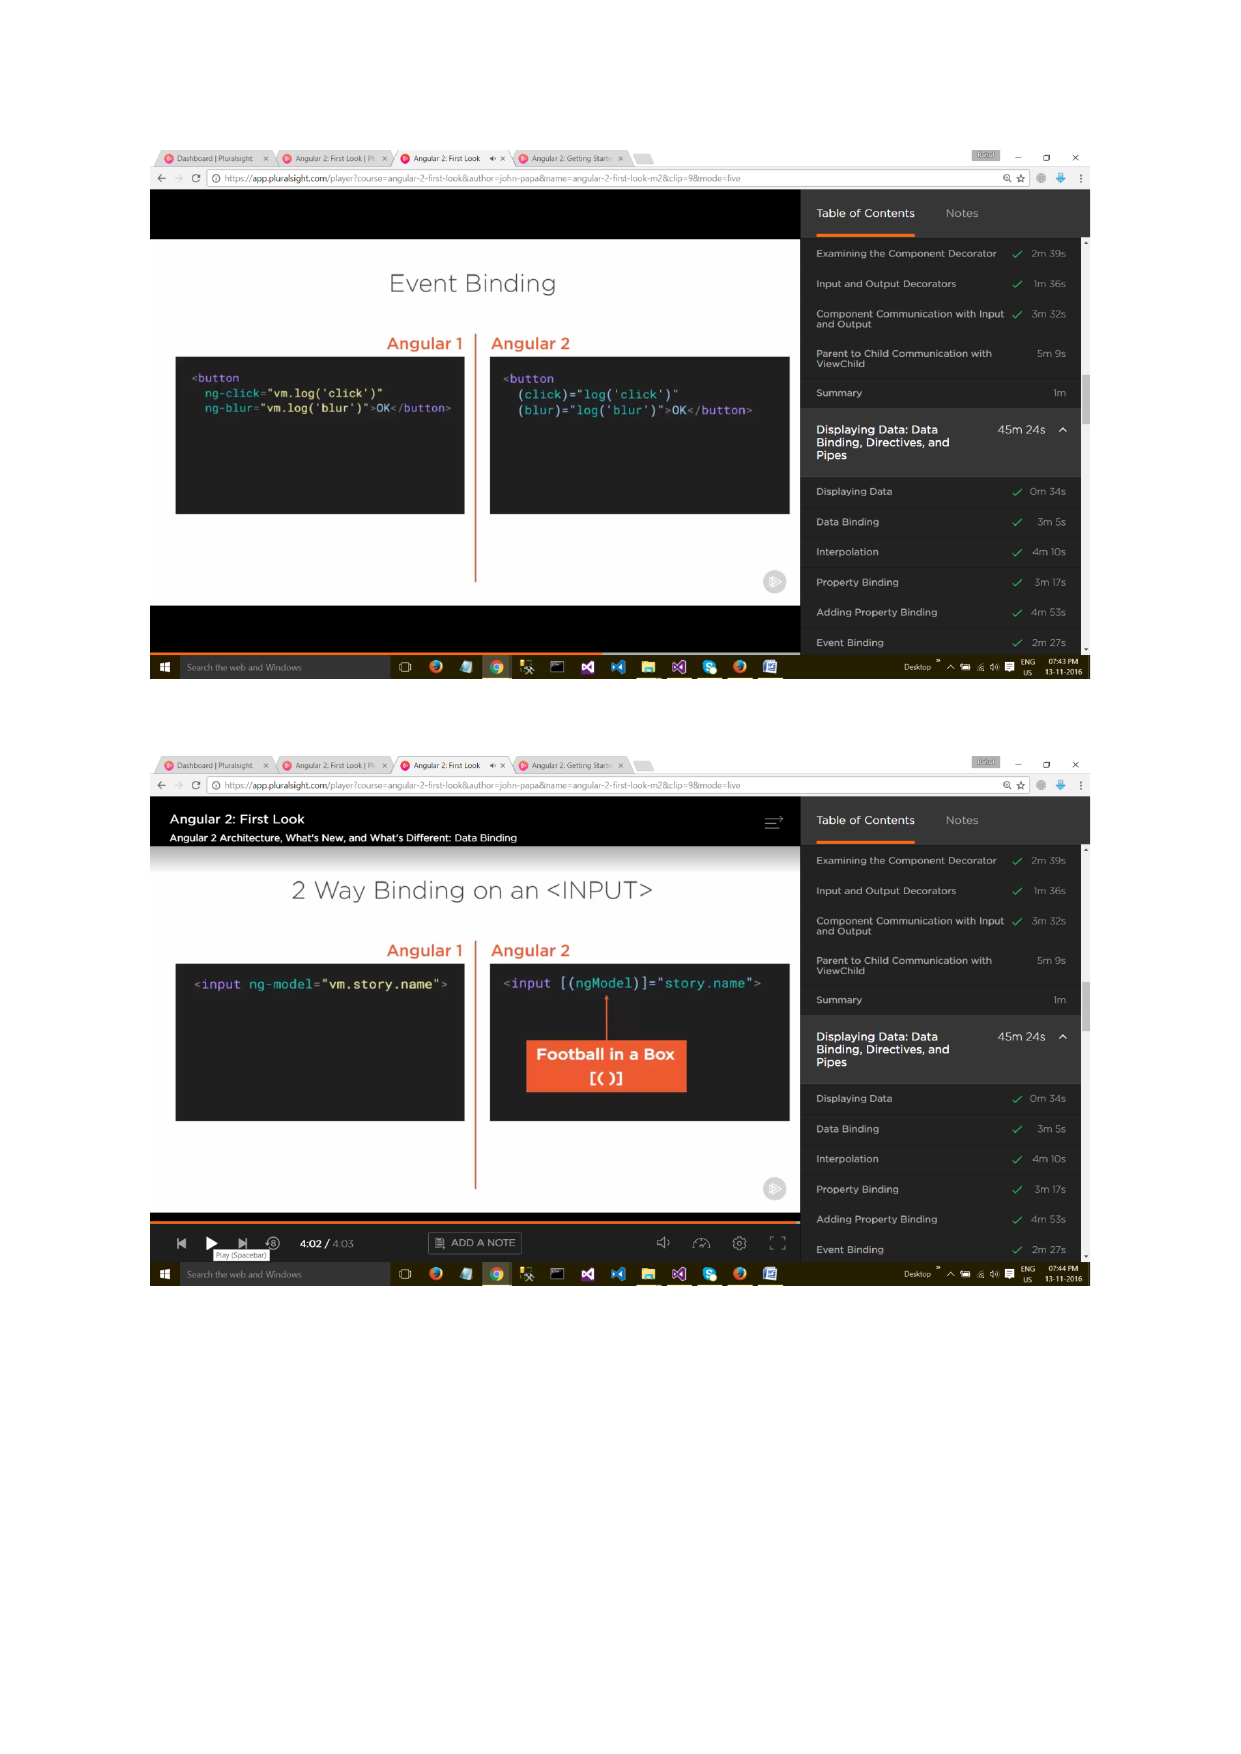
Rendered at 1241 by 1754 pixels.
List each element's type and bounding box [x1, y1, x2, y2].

picture [150, 150, 1091, 679]
picture [150, 756, 1091, 1286]
